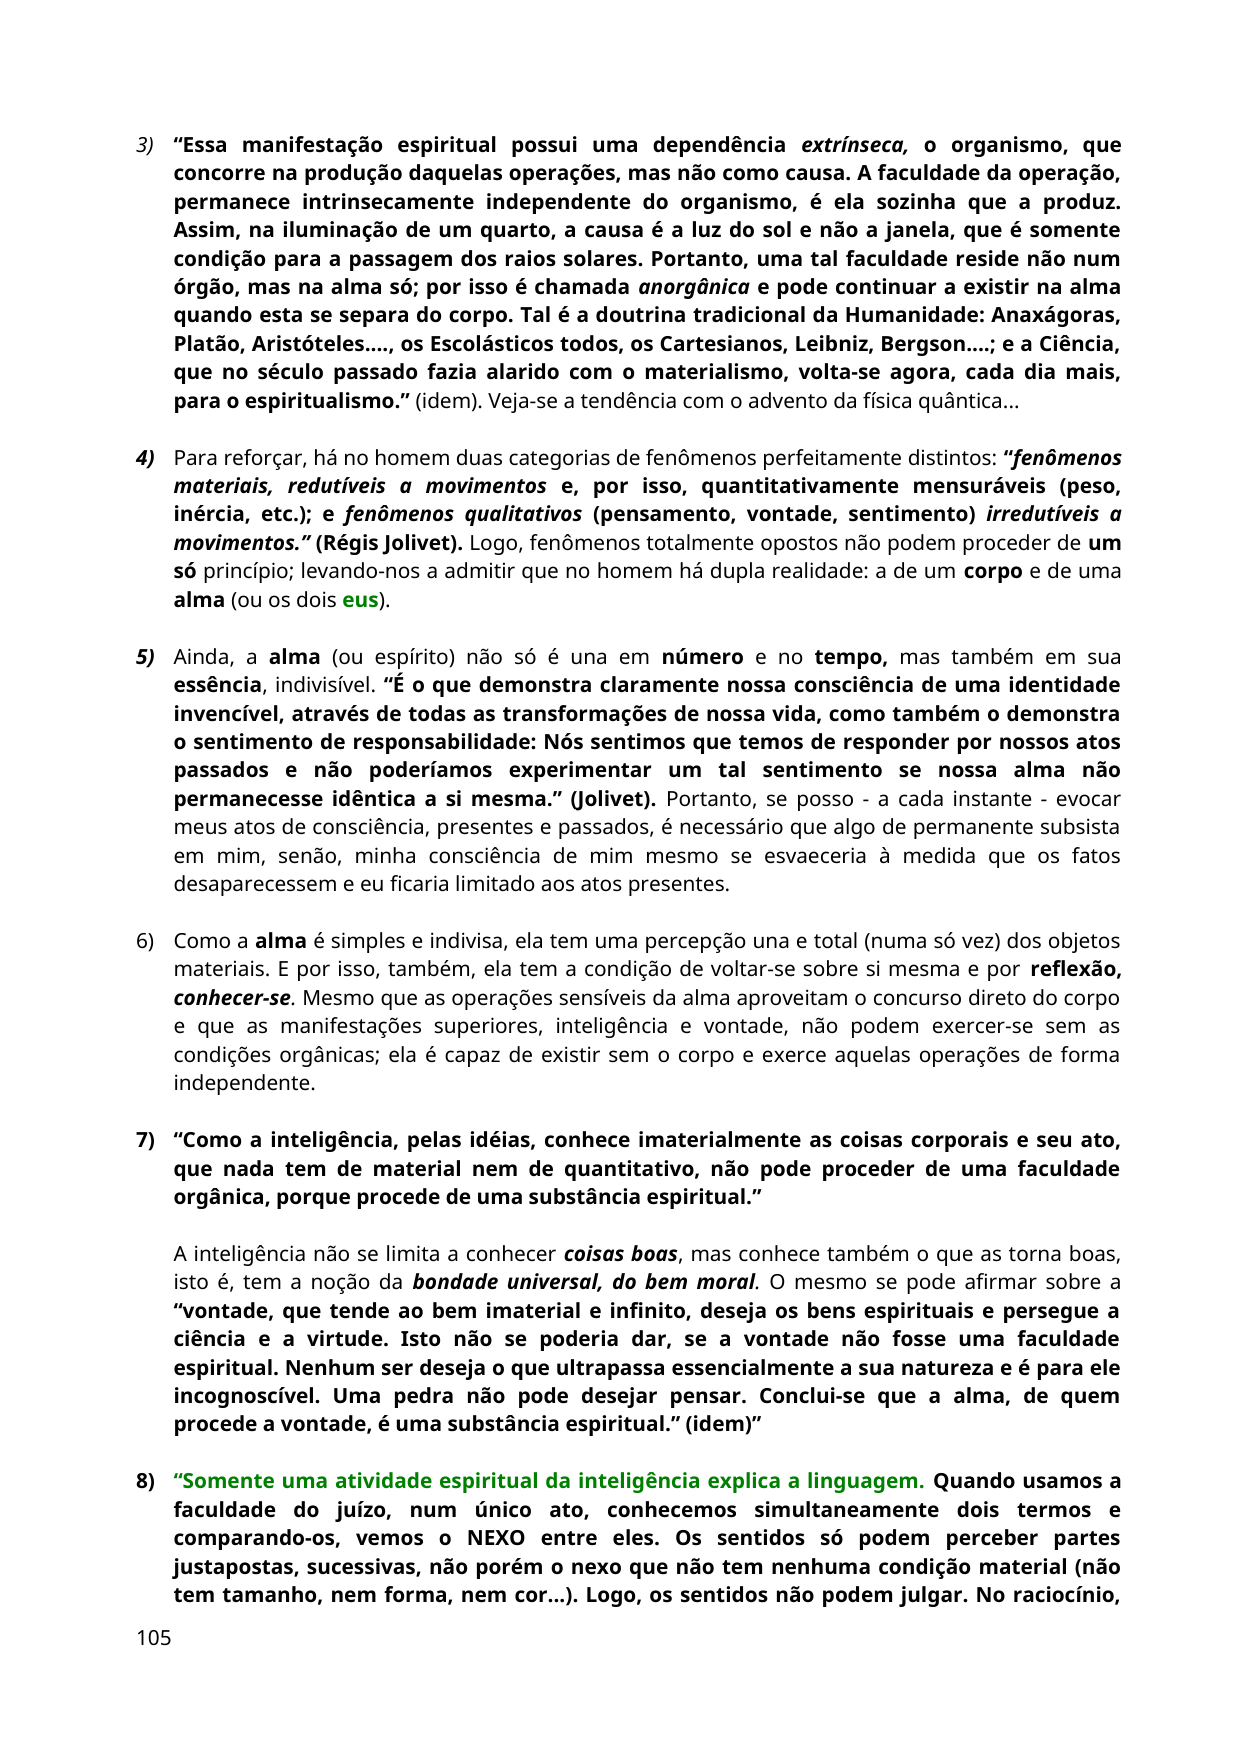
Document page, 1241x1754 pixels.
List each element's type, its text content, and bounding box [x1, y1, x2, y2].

text A inteligência não se limita a conhecer coisas boas, mas conhece também o que as torna boas, isto é, tem a noção da bondade universal, do bem moral. O mesmo se pode afirmar sobre a “vontade, que tende ao bem imaterial e infinito, deseja os bens espirituais e persegue a ciência e a virtude. Isto não se poderia dar, se a vontade não fosse uma faculdade espiritual. Nenhum ser deseja o que ultrapassa essencialmente a sua natureza e é para ele incognoscível. Uma pedra não pode desejar pensar. Conclui-se que a alma, de quem procede a vontade, é uma substância espiritual.” (idem)” [173, 1239, 1122, 1438]
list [136, 1466, 1122, 1609]
list Para reforçar, há no homem duas categorias de fenômenos perfeitamente distintos: “fenômenos materiais, redutíveis a movimentos e, por isso, quantitativamente mensuráveis (peso, inércia, etc.); e fenômenos qualitativos (pensamento, vontade, sentimento) irredutíveis a movimentos.” (Régis Jolivet). Logo, fenômenos totalmente opostos não podem proceder de um só princípio; levando-nos a admitir que no homem há dupla realidade: a de um corpo e de uma alma (ou os dois eus). [136, 443, 1122, 613]
list “Como a inteligência, pelas idéias, conhece imaterialmente as coisas corporais e seu ato, que nada tem de material nem de quantitativo, não pode proceder de uma faculdade orgânica, porque procede de uma substância espiritual.” [136, 1125, 1122, 1211]
list Como a alma é simples e indivisa, ela tem uma percepção una e total (numa só vez) dos objetos materiais. E por isso, também, ela tem a condição de voltar-se sobre si mesma e por reflexão, conhecer-se. Mesmo que as operações sensíveis da alma aproveitam o concurso direto do corpo e que as manifestações superiores, inteligência e vontade, não podem exercer-se sem as condições orgânicas; ela é capaz de existir sem o corpo e exerce aquelas operações de forma independente. [136, 926, 1122, 1097]
list Ainda, a alma (ou espírito) não só é una em número e no tempo, mas também em sua essência, indivisível. “É o que demonstra claramente nossa consciência de uma identidade invencível, através de todas as transformações de nossa vida, como também o demonstra o sentimento de responsabilidade: Nós sentimos que temos de responder por nossos atos passados e não poderíamos experimentar um tal sentimento se nossa alma não permanecesse idêntica a si mesma.” (Jolivet). Portanto, se posso - a cada instante - evocar meus atos de consciência, presentes e passados, é necessário que algo de permanente subsista em mim, senão, minha consciência de mim mesmo se esvaeceria à medida que os fatos desaparecessem e eu ficaria limitado aos atos presentes. [136, 642, 1122, 898]
list “Essa manifestação espiritual possui uma dependência extrínseca, o organismo, que concorre na produção daquelas operações, mas não como causa. A faculdade da operação, permanece intrinsecamente independente do organismo, é ela sozinha que a produz. Assim, na iluminação de um quarto, a causa é a luz do sol e não a janela, que é somente condição para a passagem dos raios solares. Portanto, uma tal faculdade reside não num órgão, mas na alma só; por isso é chamada anorgânica e pode continuar a existir na alma quando esta se separa do corpo. Tal é a doutrina tradicional da Humanidade: Anaxágoras, Platão, Aristóteles...., os Escolásticos todos, os Cartesianos, Leibniz, Bergson....; e a Ciência, que no século passado fazia alarido com o materialismo, volta-se agora, cada dia mais, para o espiritualismo.” (idem). Veja-se a tendência com o advento da física quântica... [136, 130, 1122, 414]
